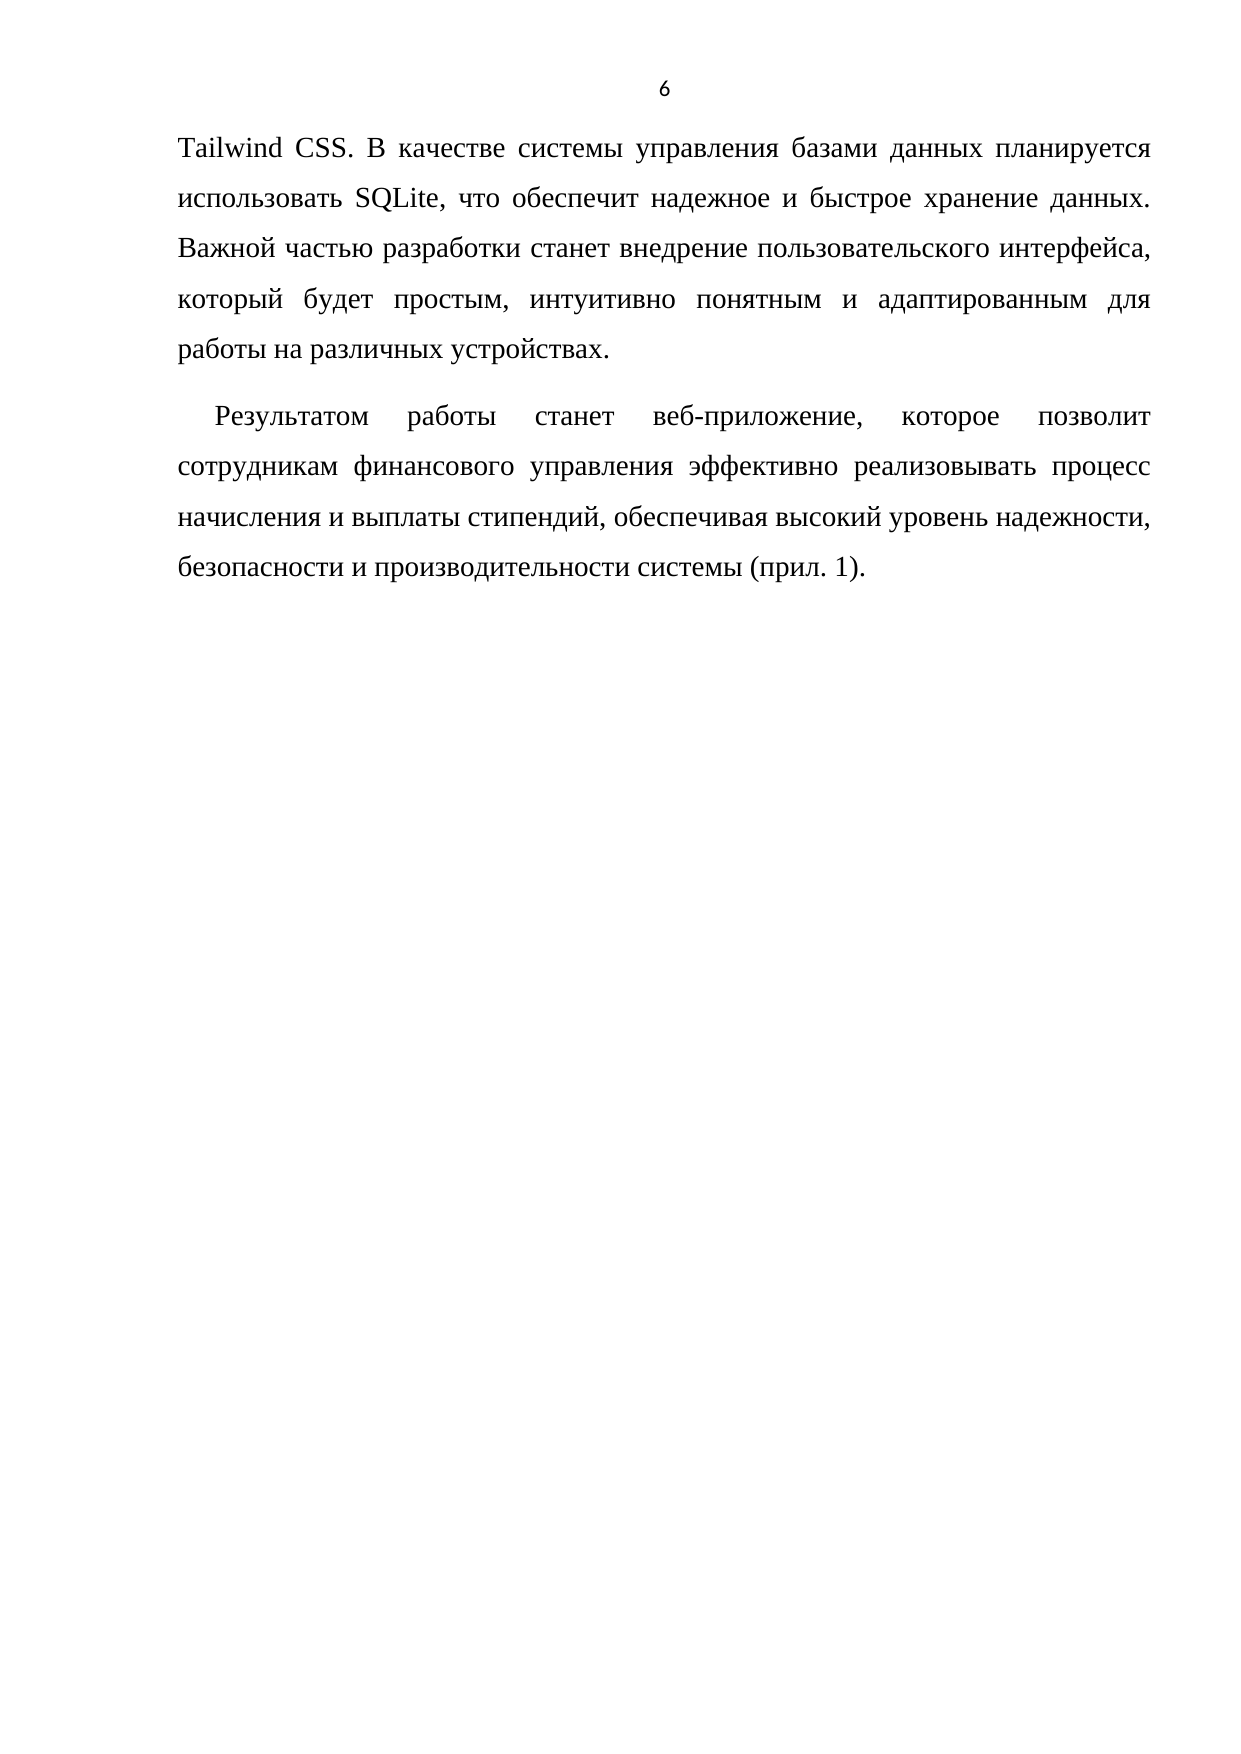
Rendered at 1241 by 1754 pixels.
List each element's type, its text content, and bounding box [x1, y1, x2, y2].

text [177, 130, 1152, 364]
text Результатом работы станет веб-приложение, которое позволит сотрудникам финансового управления эффективно реализовывать процесс начисления и выплаты стипендий, обеспечивая высокий уровень надежности, безопасности и производительности системы (прил. 1). [177, 398, 1152, 582]
